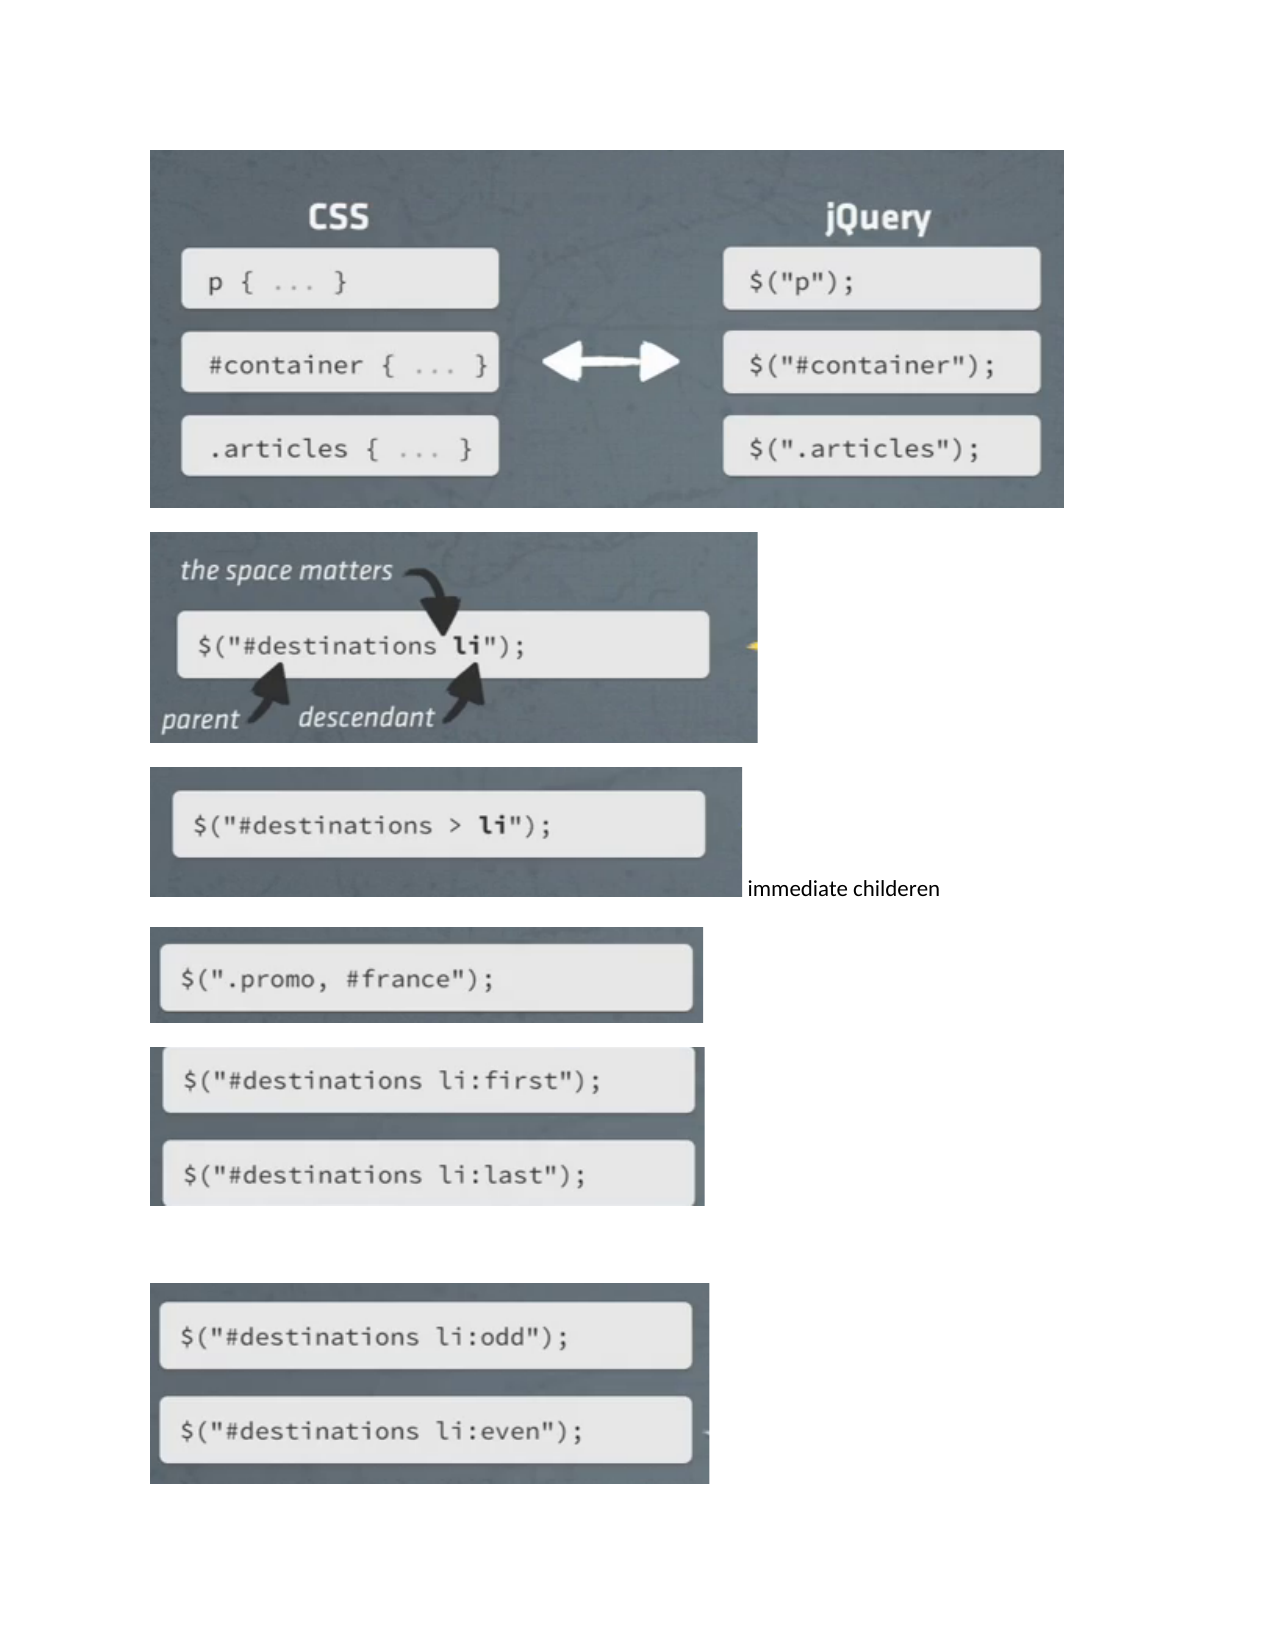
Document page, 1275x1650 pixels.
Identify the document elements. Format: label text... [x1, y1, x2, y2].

picture [150, 1283, 710, 1484]
picture [150, 150, 1064, 508]
picture [150, 767, 743, 897]
picture [150, 1047, 705, 1206]
picture [150, 532, 758, 743]
picture [150, 927, 704, 1023]
